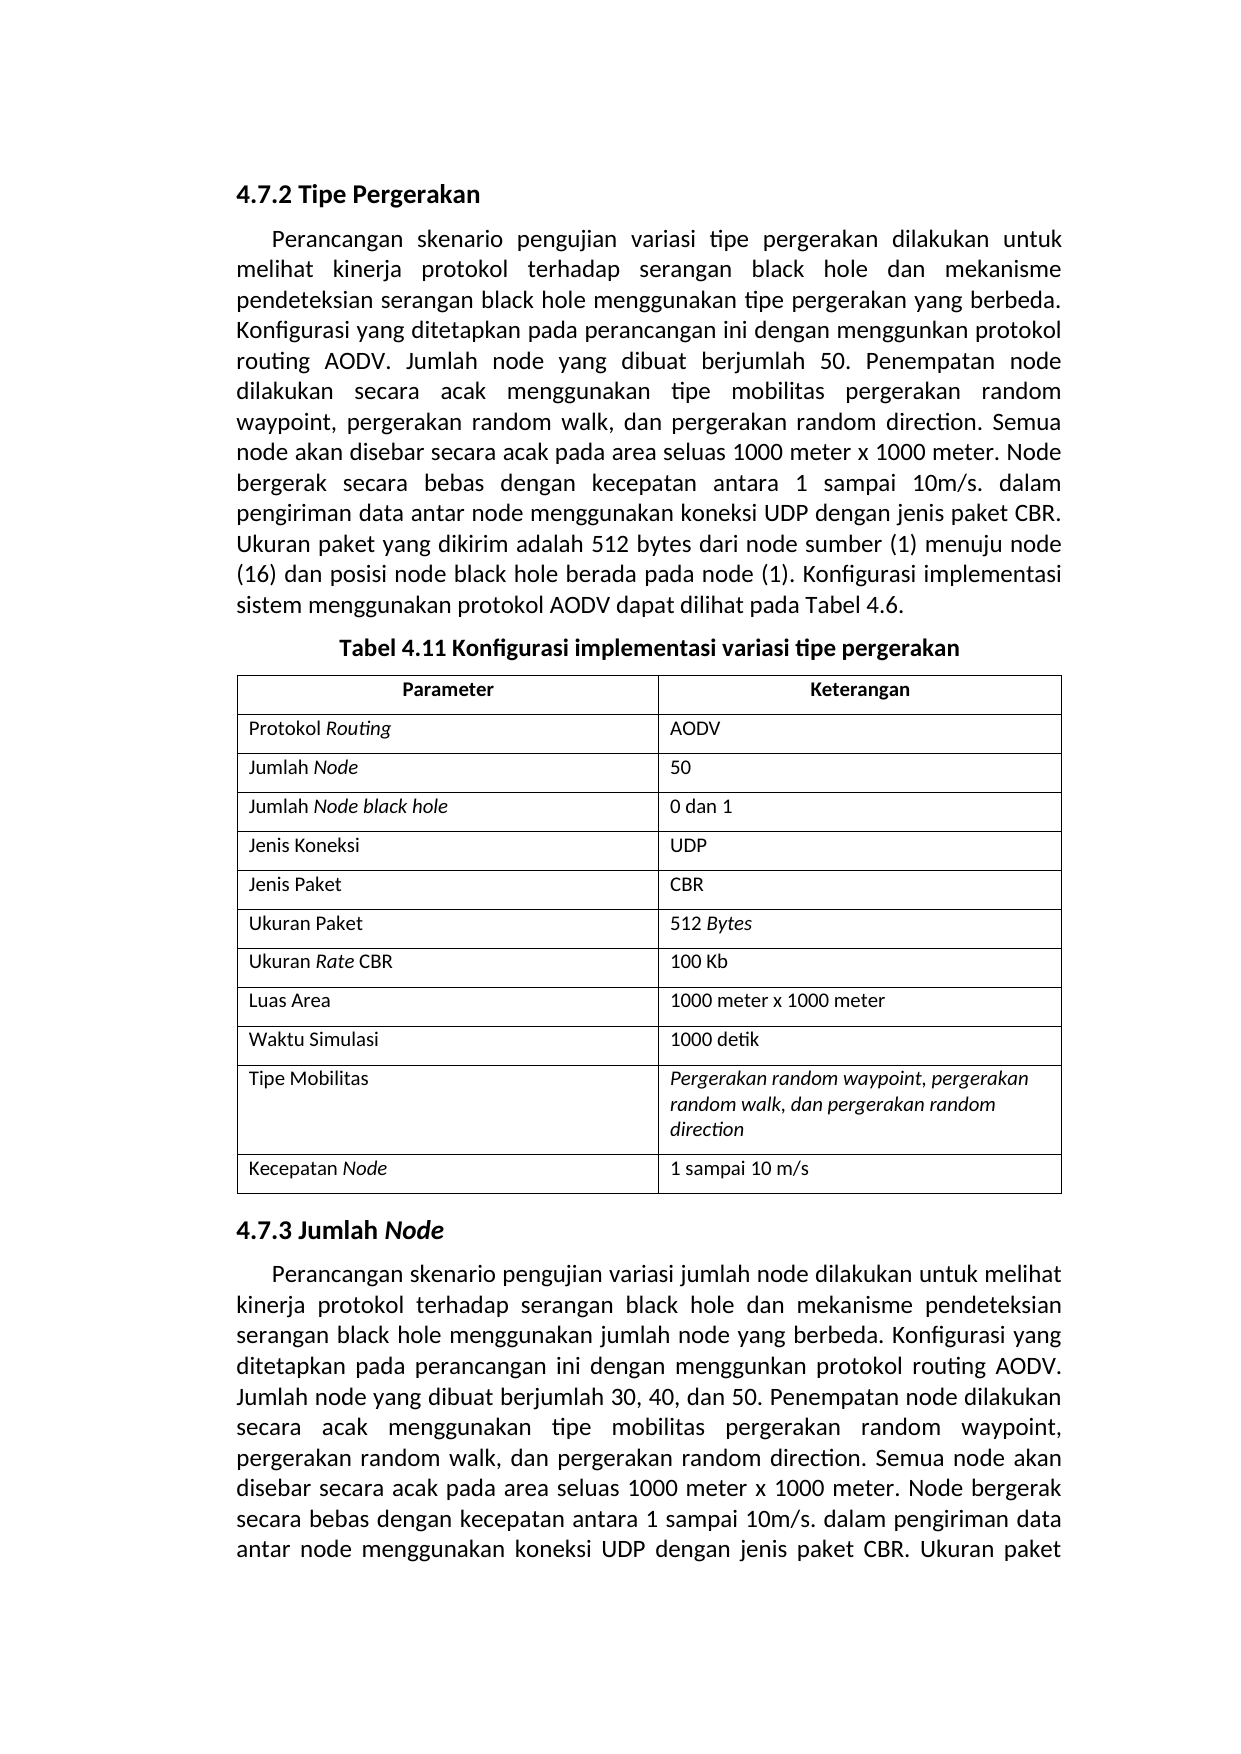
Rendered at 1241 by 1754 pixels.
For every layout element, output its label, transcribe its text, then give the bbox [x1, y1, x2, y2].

table_cell AODV [659, 715, 1061, 753]
table_cell Jumlah Node black hole [238, 793, 658, 831]
subtitle Jumlah Node [236, 1213, 1063, 1246]
table_cell 50 [659, 754, 1061, 792]
table_cell Luas Area [238, 988, 658, 1026]
table_cell 1 sampai 10 m/s [659, 1155, 1061, 1193]
table_cell 512 Bytes [659, 910, 1061, 948]
table_cell 0 dan 1 [659, 793, 1061, 831]
table_cell CBR [659, 871, 1061, 909]
table_cell Pergerakan random waypoint, pergerakan random walk, dan pergerakan random direction [659, 1066, 1061, 1154]
table_header Parameter [238, 676, 658, 714]
table_cell 1000 detik [659, 1027, 1061, 1064]
table_cell Jumlah Node [238, 754, 658, 792]
table_cell Protokol Routing [238, 715, 658, 753]
table_cell Tipe Mobilitas [238, 1066, 658, 1154]
table_cell UDP [659, 832, 1061, 870]
subtitle Tipe Pergerakan [236, 177, 1063, 210]
table_cell Ukuran Paket [238, 910, 658, 948]
table_cell 100 Kb [659, 949, 1061, 987]
table_cell Jenis Paket [238, 871, 658, 909]
table_cell 1000 meter x 1000 meter [659, 988, 1061, 1026]
table_header Keterangan [659, 676, 1061, 714]
table_cell Kecepatan Node [238, 1155, 658, 1193]
table_cell Ukuran Rate CBR [238, 949, 658, 987]
table_cell Jenis Koneksi [238, 832, 658, 870]
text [236, 1259, 1063, 1564]
table_cell Waktu Simulasi [238, 1027, 658, 1064]
text Perancangan skenario pengujian variasi tipe pergerakan dilakukan untuk melihat kinerja protokol terhadap serangan black hole dan mekanisme pendeteksian serangan black hole menggunakan tipe pergerakan yang berbeda. Konfigurasi yang ditetapkan pada perancangan ini dengan menggunkan protokol routing AODV. Jumlah node yang dibuat berjumlah 50. Penempatan node dilakukan secara acak menggunakan tipe mobilitas pergerakan random waypoint, pergerakan random walk, dan pergerakan random direction. Semua node akan disebar secara acak pada area seluas 1000 meter x 1000 meter. Node bergerak secara bebas dengan kecepatan antara 1 sampai 10m/s. dalam pengiriman data antar node menggunakan koneksi UDP dengan jenis paket CBR. Ukuran paket yang dikirim adalah 512 bytes dari node sumber (1) menuju node (16) dan posisi node black hole berada pada node (1). Konfigurasi implementasi sistem menggunakan protokol AODV dapat dilihat pada Tabel 4.6. [236, 223, 1063, 619]
